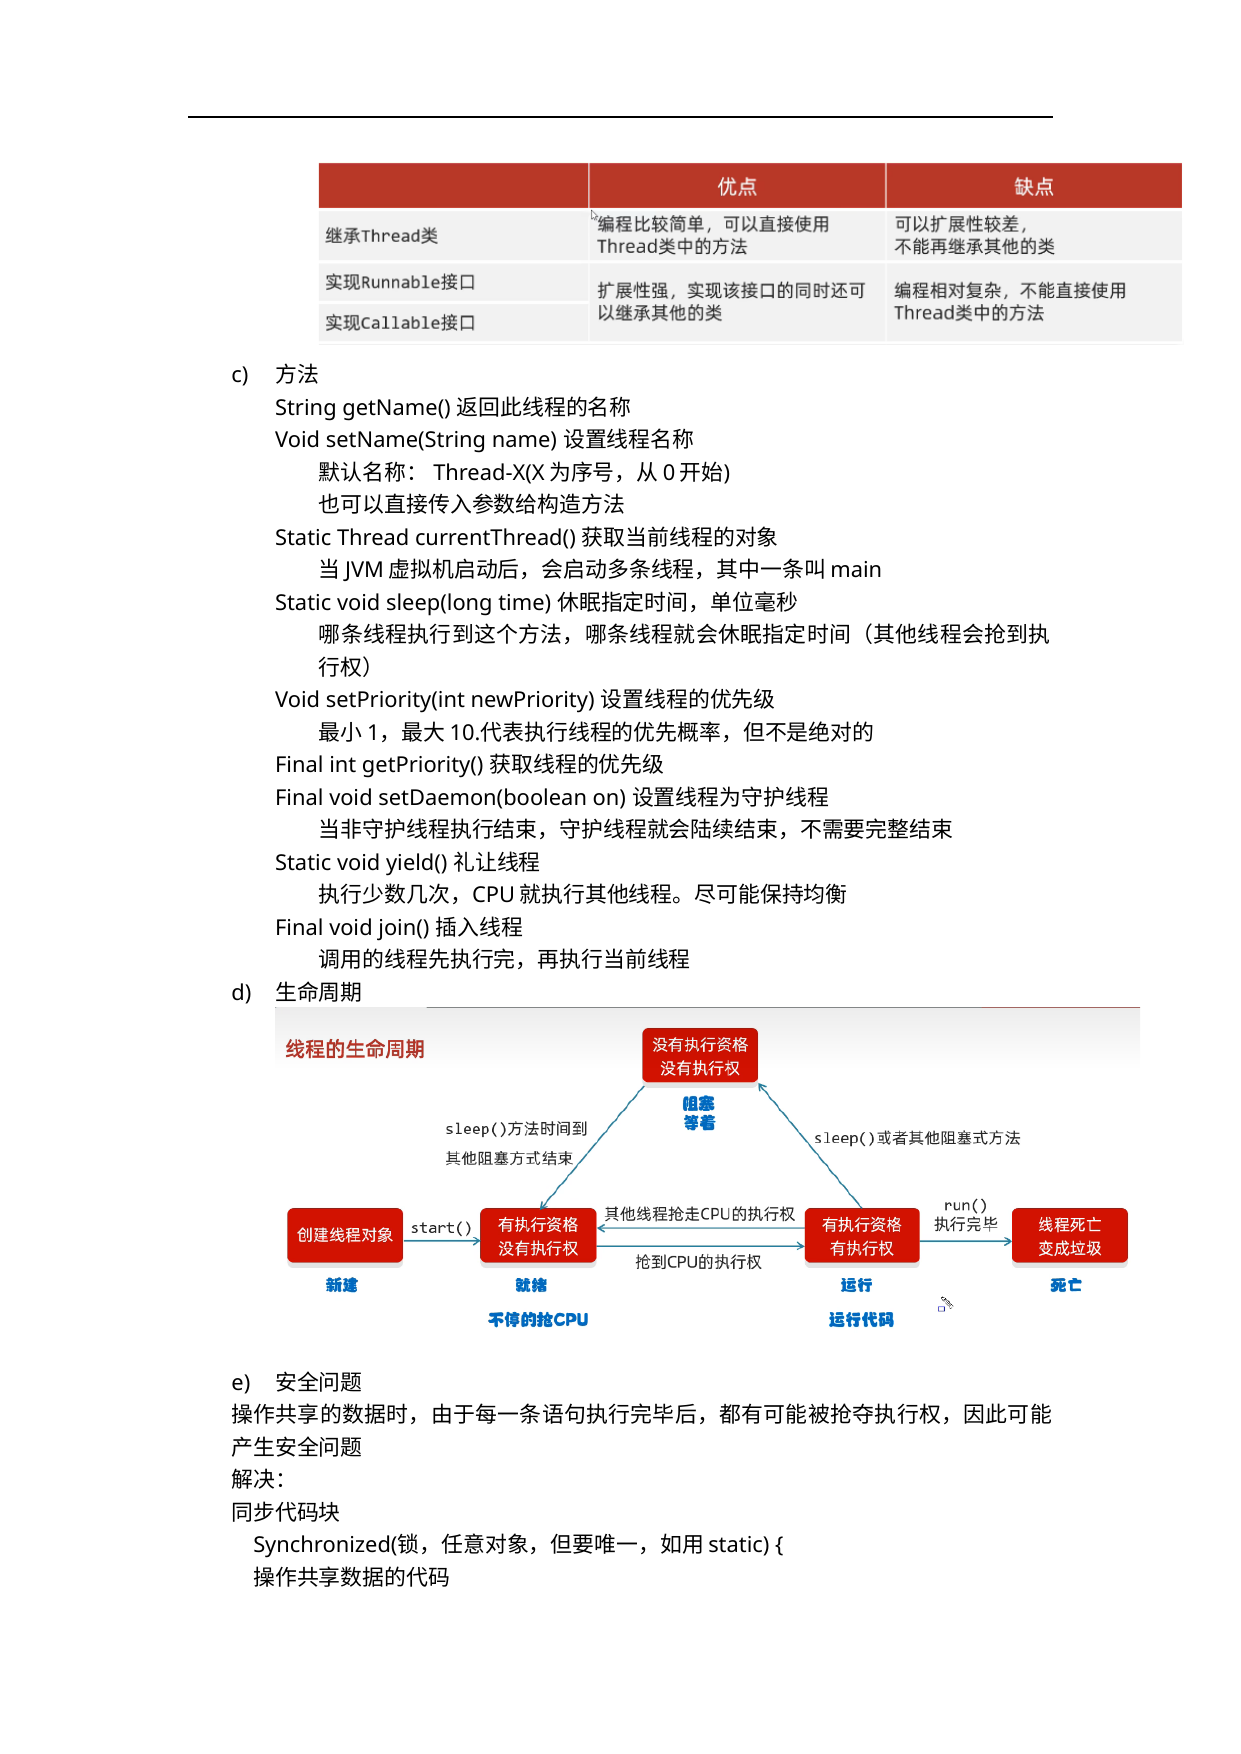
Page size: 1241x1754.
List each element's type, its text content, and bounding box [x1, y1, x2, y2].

text 调用的线程先执行完，再执行当前线程 [187, 942, 1053, 974]
text Final int getPriority() 获取线程的优先级 [187, 747, 1053, 779]
text 哪条线程执行到这个方法，哪条线程就会休眠指定时间（其他线程会抢到执行权） [319, 617, 1053, 682]
text Static void sleep(long time) 休眠指定时间，单位毫秒 [187, 584, 1053, 617]
list 默认名称： Thread-X(X为序号，从0开始) [275, 454, 1053, 487]
text Final void setDaemon(boolean on) 设置线程为守护线程 [187, 779, 1053, 812]
list 也可以直接传入参数给构造方法 [275, 487, 1053, 519]
text Void setPriority(int newPriority) 设置线程的优先级 [187, 682, 1053, 714]
text Final void join() 插入线程 [187, 909, 1053, 942]
text 解决： [231, 1462, 1053, 1494]
list Void setName(String name) 设置线程名称 [275, 422, 1053, 454]
text 最小1，最大10.代表执行线程的优先概率，但不是绝对的 [187, 714, 1053, 747]
text 同步代码块 [187, 1494, 1053, 1527]
text 操作共享数据的代码 [253, 1559, 1053, 1592]
text 操作共享的数据时，由于每一条语句执行完毕后，都有可能被抢夺执行权，因此可能产生安全问题 [231, 1397, 1053, 1462]
text 执行少数几次，CPU就执行其他线程。尽可能保持均衡 [187, 877, 1053, 909]
picture [275, 1007, 1141, 1364]
picture [318, 162, 1184, 345]
text Static void yield() 礼让线程 [187, 844, 1053, 877]
text Static Thread currentThread() 获取当前线程的对象 [187, 519, 1053, 552]
text 当JVM虚拟机启动后，会启动多条线程，其中一条叫main [187, 552, 1053, 584]
list 安全问题 [231, 1364, 1053, 1397]
list 生命周期 [231, 974, 1053, 1007]
list String getName() 返回此线程的名称 [275, 389, 1053, 422]
text 当非守护线程执行结束，守护线程就会陆续结束，不需要完整结束 [187, 812, 1053, 844]
list 方法 [231, 357, 1053, 389]
text Synchronized(锁，任意对象，但要唯一，如用static) { [253, 1527, 1053, 1559]
